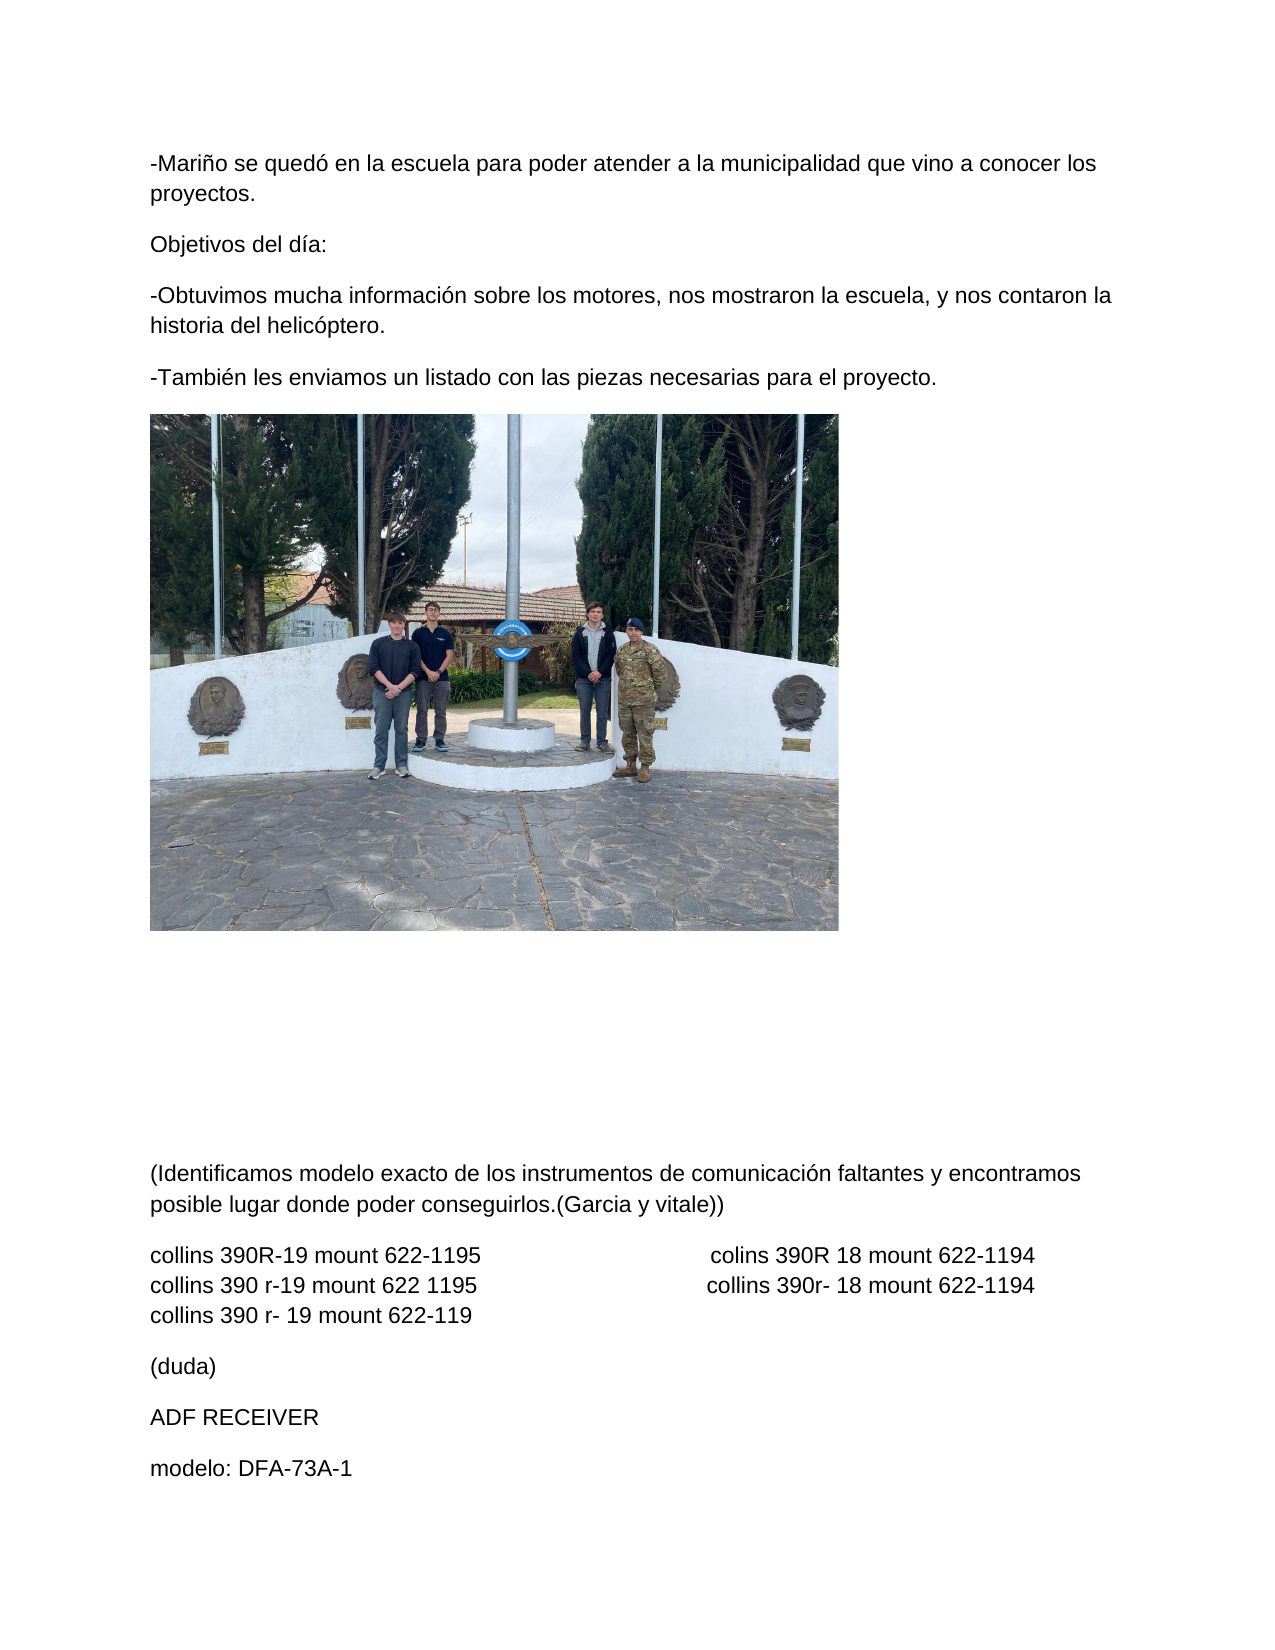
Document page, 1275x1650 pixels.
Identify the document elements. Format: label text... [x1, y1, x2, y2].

text (Identificamos modelo exacto de los instrumentos de comunicación faltantes y encontramos posible lugar donde poder conseguirlos.(Garcia y vitale)) [150, 1160, 1125, 1217]
text collins 390R-19 mount 622-1195 colins 390R 18 mount 622-1194 collins 390 r-19 mount 622 1195 collins 390r- 18 mount 622-1194 collins 390 r- 19 mount 622-119 [150, 1242, 1125, 1328]
text -Mariño se quedó en la escuela para poder atender a la municipalidad que vino a conocer los proyectos. [150, 150, 1125, 207]
text modelo: DFA-73A-1 [150, 1455, 1125, 1482]
text -Obtuvimos mucha información sobre los motores, nos mostraron la escuela, y nos contaron la historia del helicóptero. [150, 282, 1125, 339]
text (duda) [150, 1353, 1125, 1379]
picture [150, 414, 839, 931]
text -También les enviamos un listado con las piezas necesarias para el proyecto. [150, 363, 1125, 390]
text ADF RECEIVER [150, 1404, 1125, 1431]
text Objetivos del día: [150, 231, 1125, 258]
